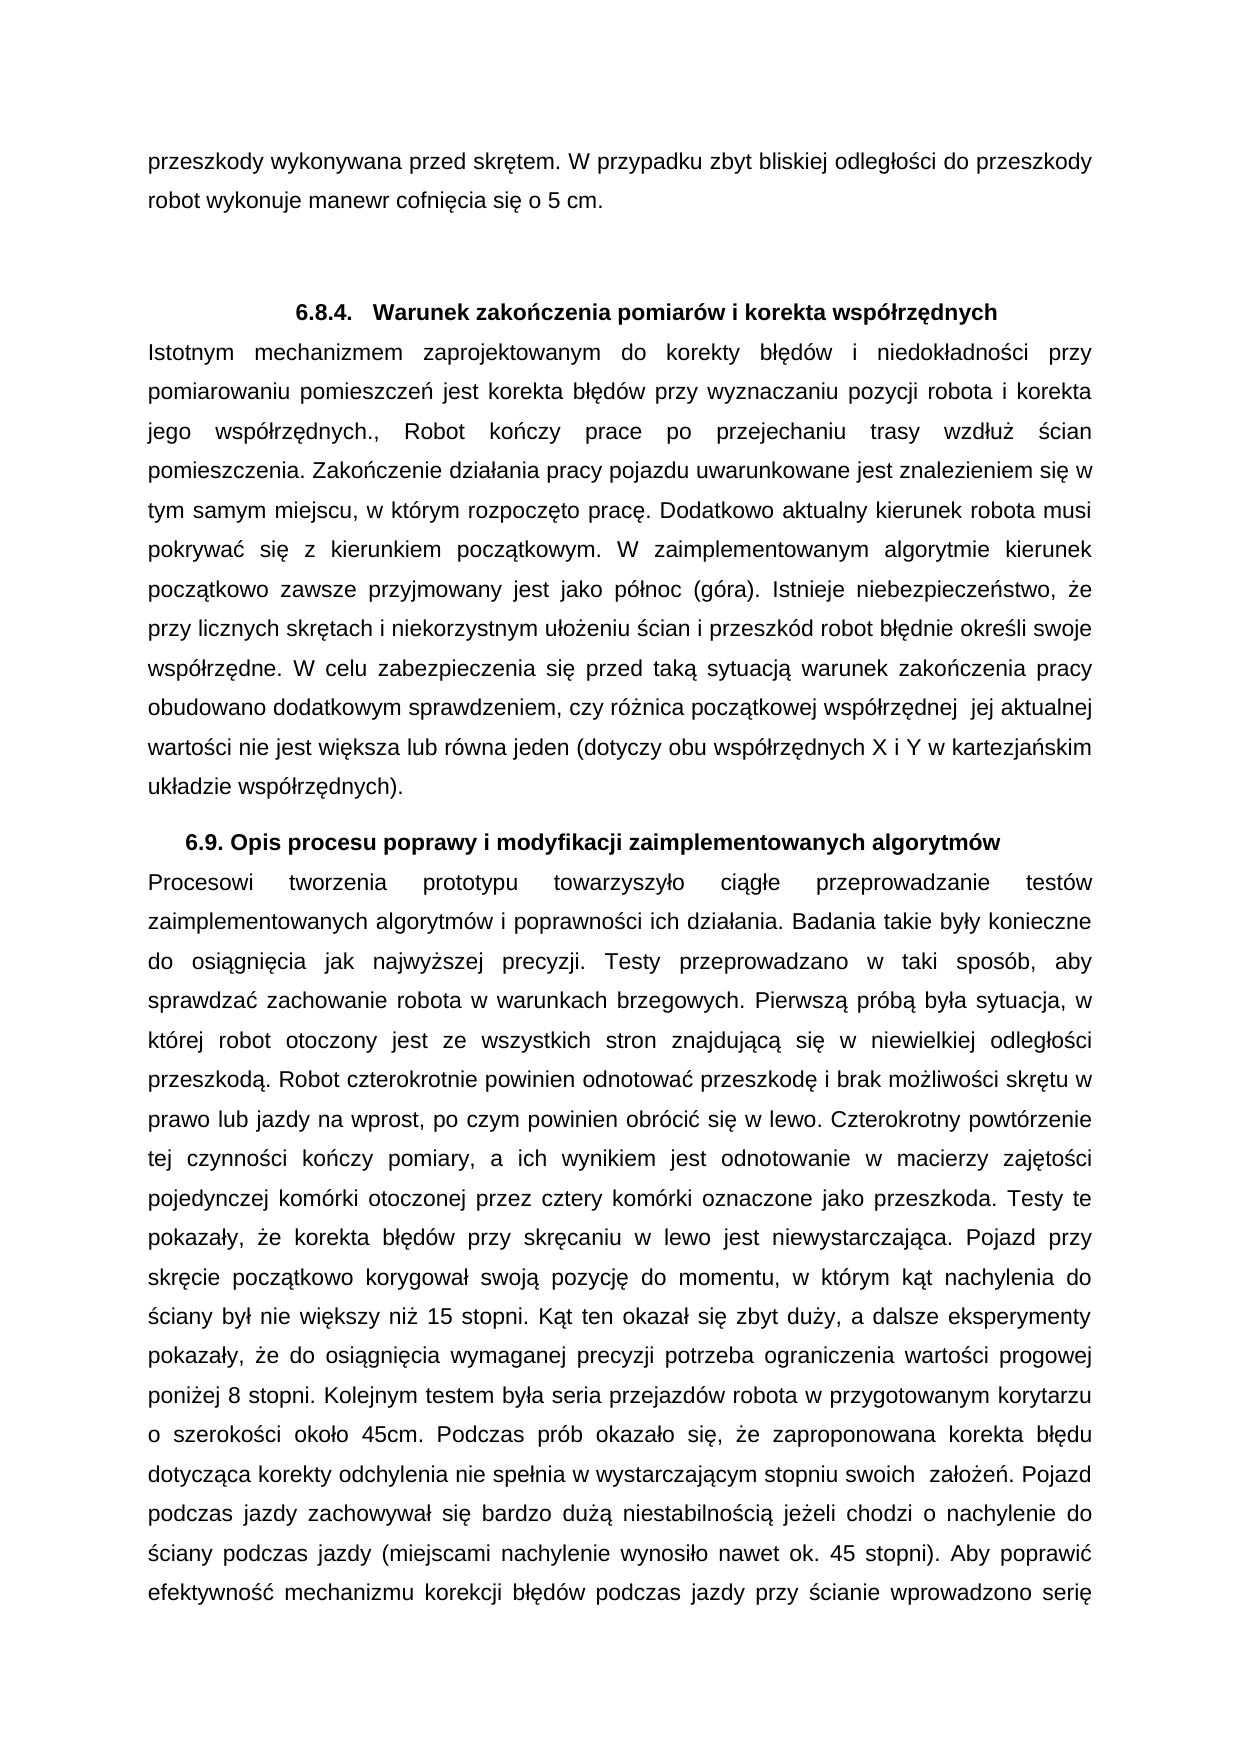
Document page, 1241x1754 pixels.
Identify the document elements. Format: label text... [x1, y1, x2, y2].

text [148, 869, 1093, 1606]
subtitle Warunek zakończenia pomiarów i korekta współrzędnych [295, 299, 1093, 326]
subtitle Opis procesu poprawy i modyfikacji zaimplementowanych algorytmów [185, 829, 1093, 856]
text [148, 148, 1093, 213]
text Istotnym mechanizmem zaprojektowanym do korekty błędów i niedokładności przy pomiarowaniu pomieszczeń jest korekta błędów przy wyznaczaniu pozycji robota i korekta jego współrzędnych., Robot kończy prace po przejechaniu trasy wzdłuż ścian pomieszczenia. Zakończenie działania pracy pojazdu uwarunkowane jest znalezieniem się w tym samym miejscu, w którym rozpoczęto pracę. Dodatkowo aktualny kierunek robota musi pokrywać się z kierunkiem początkowym. W zaimplementowanym algorytmie kierunek początkowo zawsze przyjmowany jest jako północ (góra). Istnieje niebezpieczeństwo, że przy licznych skrętach i niekorzystnym ułożeniu ścian i przeszkód robot błędnie określi swoje współrzędne. W celu zabezpieczenia się przed taką sytuacją warunek zakończenia pracy obudowano dodatkowym sprawdzeniem, czy różnica początkowej współrzędnej jej aktualnej wartości nie jest większa lub równa jeden (dotyczy obu współrzędnych X i Y w kartezjańskim układzie współrzędnych). [148, 339, 1093, 799]
